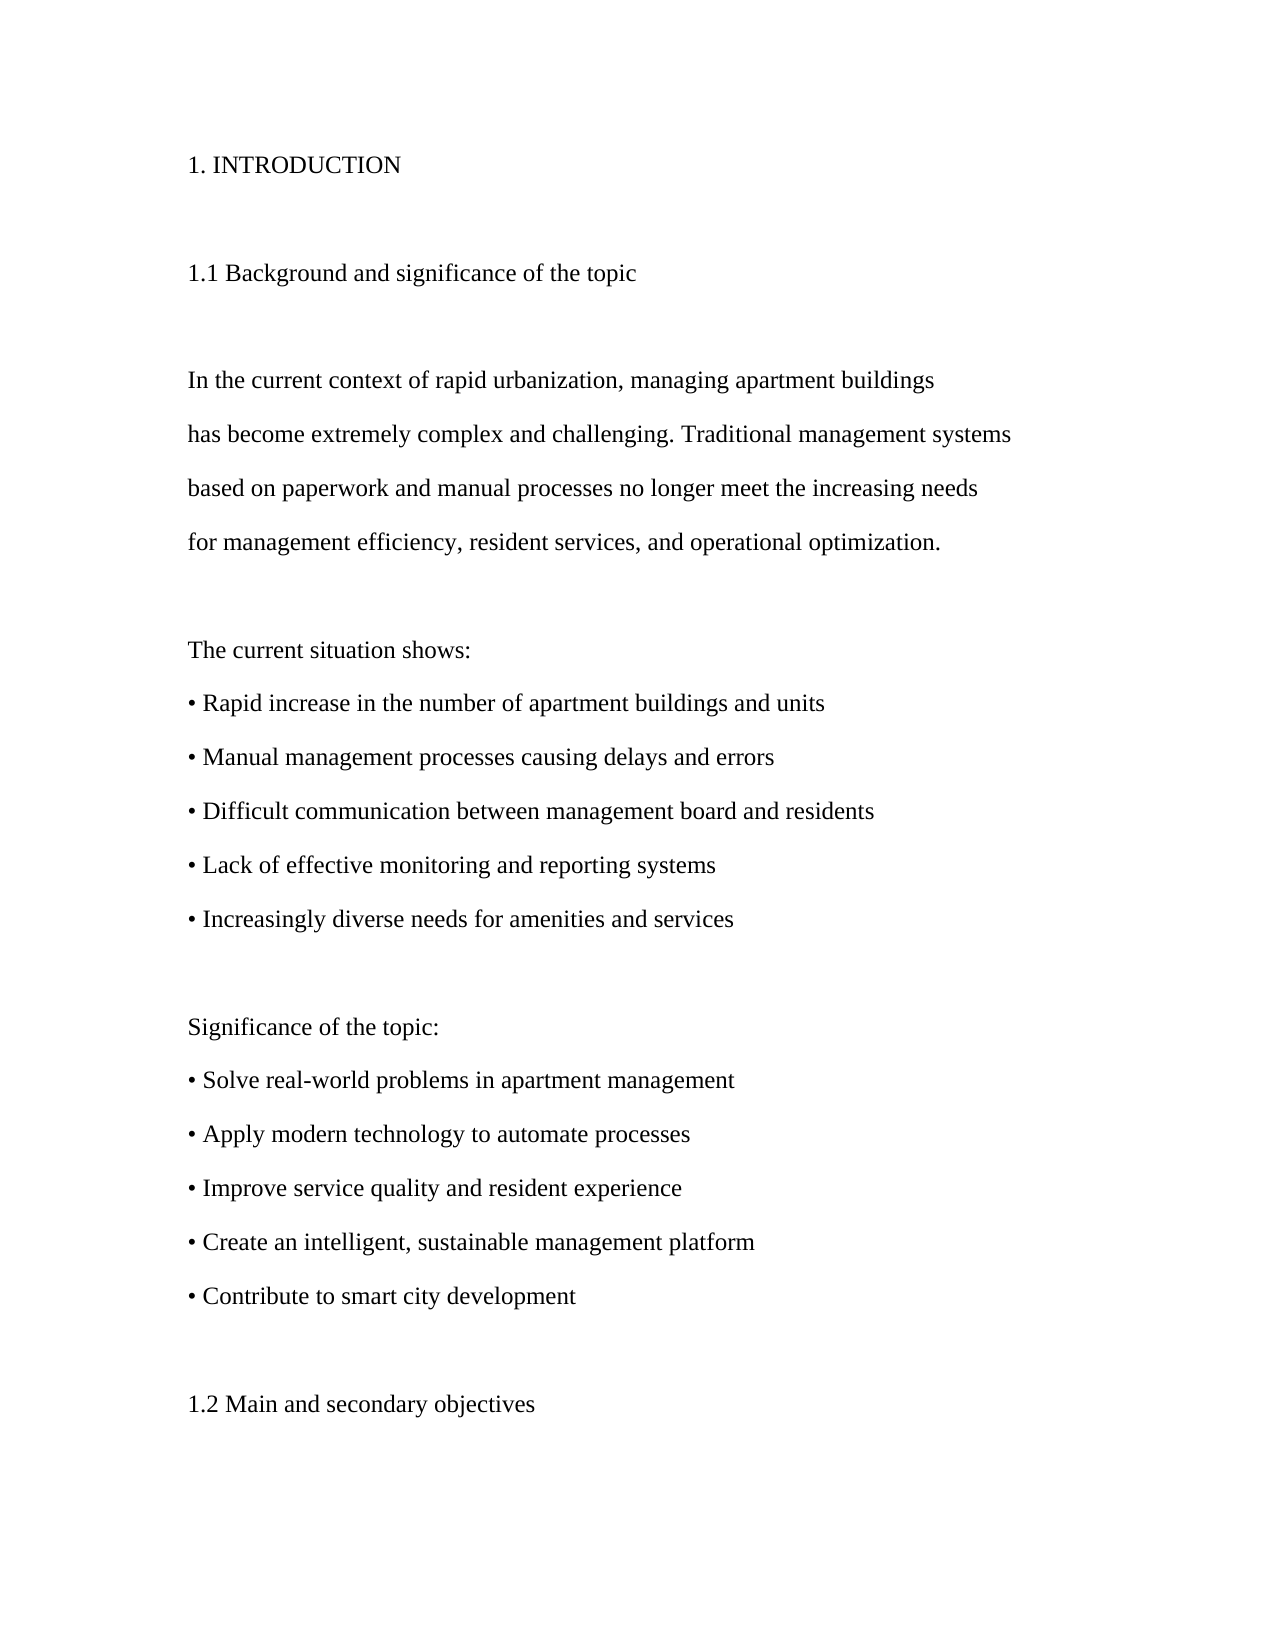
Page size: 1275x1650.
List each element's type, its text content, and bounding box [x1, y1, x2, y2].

text Significance of the topic: [187, 1012, 1087, 1040]
text for management efficiency, resident services, and operational optimization. [187, 527, 1087, 556]
text • Increasingly diverse needs for amenities and services [187, 904, 1087, 933]
text The current situation shows: [187, 635, 1087, 663]
text 1. INTRODUCTION [187, 150, 1087, 179]
text In the current context of rapid urbanization, managing apartment buildings [187, 365, 1087, 394]
text based on paperwork and manual processes no longer meet the increasing needs [187, 473, 1087, 502]
text • Contribute to smart city development [187, 1281, 1087, 1310]
text • Create an intelligent, sustainable management platform [187, 1227, 1087, 1256]
text 1.2 Main and secondary objectives [187, 1389, 1087, 1417]
text 1.1 Background and significance of the topic [187, 258, 1087, 286]
text • Apply modern technology to automate processes [187, 1119, 1087, 1148]
text • Improve service quality and resident experience [187, 1173, 1087, 1202]
text • Manual management processes causing delays and errors [187, 742, 1087, 771]
text has become extremely complex and challenging. Traditional management systems [187, 419, 1087, 448]
text • Lack of effective monitoring and reporting systems [187, 850, 1087, 879]
text • Difficult communication between management board and residents [187, 796, 1087, 825]
text • Solve real-world problems in apartment management [187, 1066, 1087, 1094]
text • Rapid increase in the number of apartment buildings and units [187, 688, 1087, 717]
